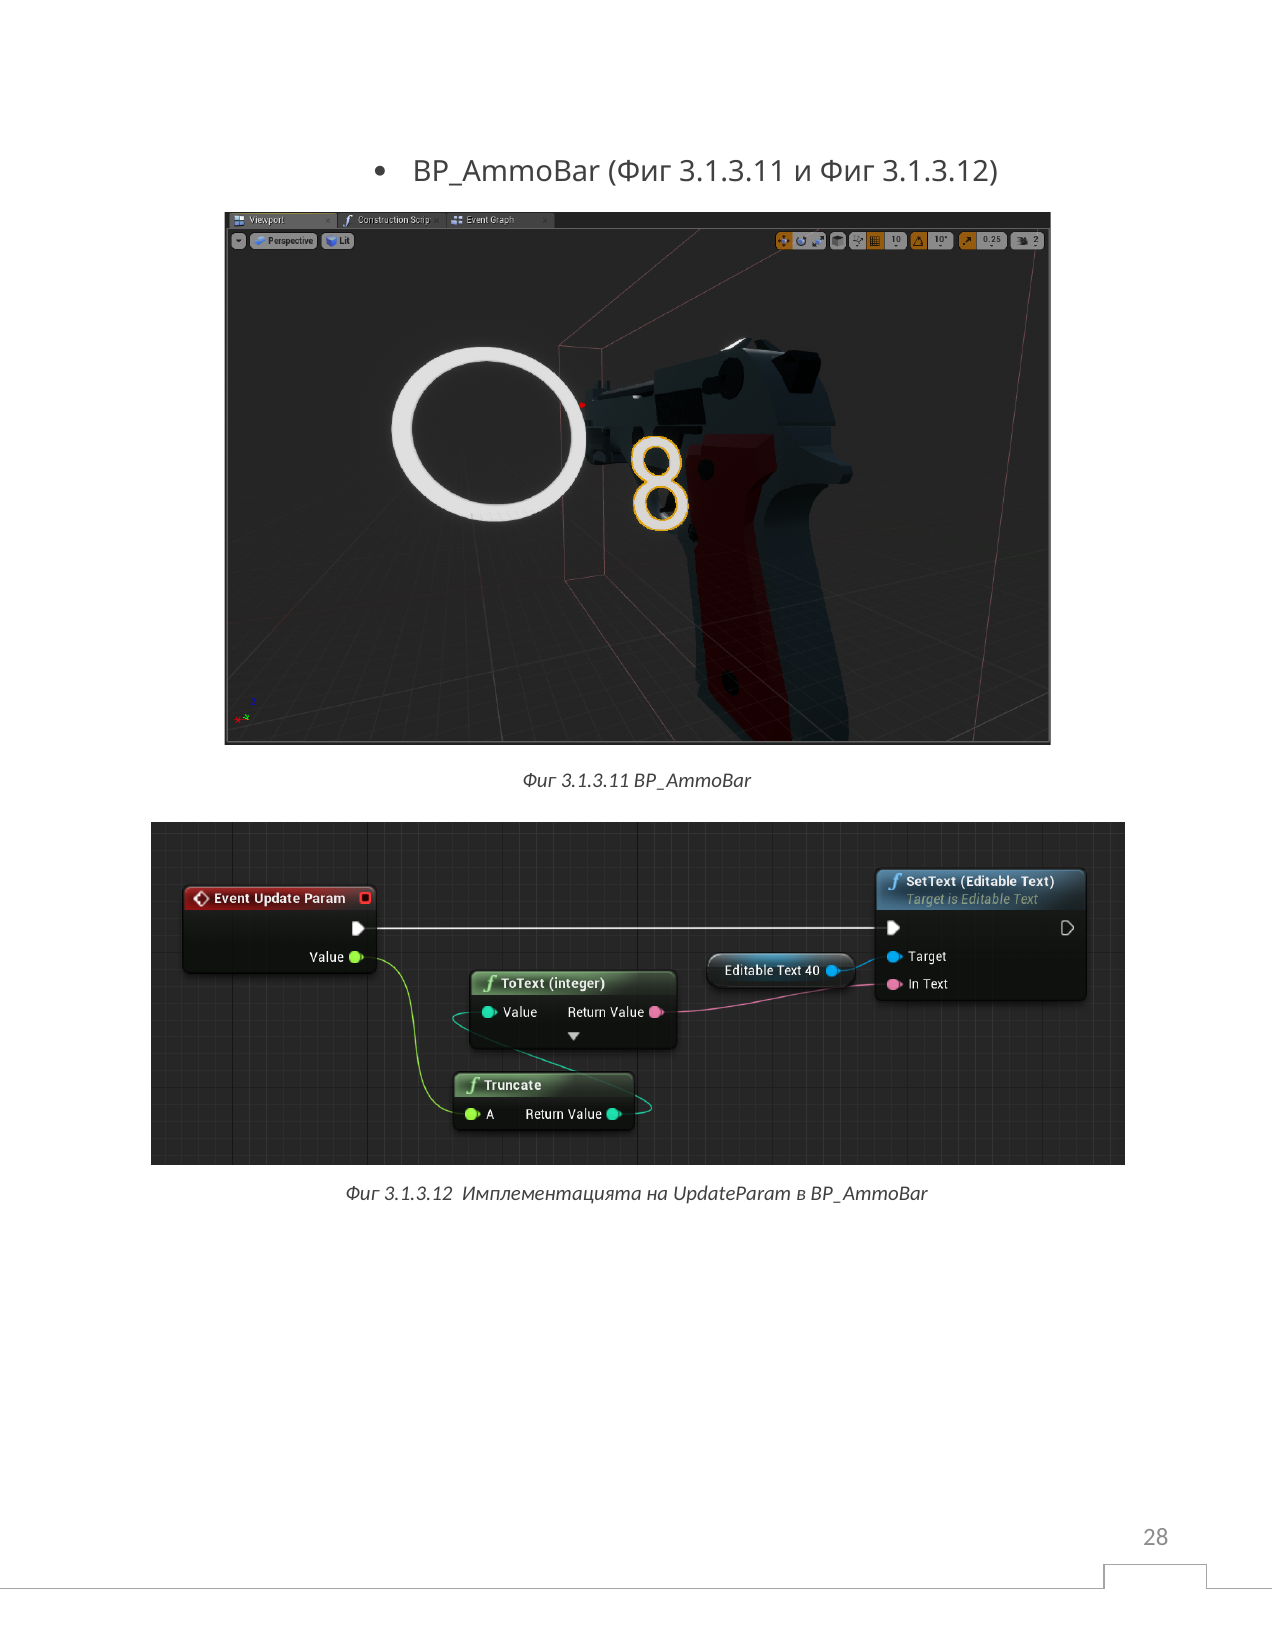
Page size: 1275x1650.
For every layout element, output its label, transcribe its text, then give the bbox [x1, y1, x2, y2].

picture [224, 212, 1051, 745]
picture [151, 822, 1125, 1165]
list BP_AmmoBar (Фиг 3.1.3.11 и Фиг 3.1.3.12) [375, 150, 1125, 190]
